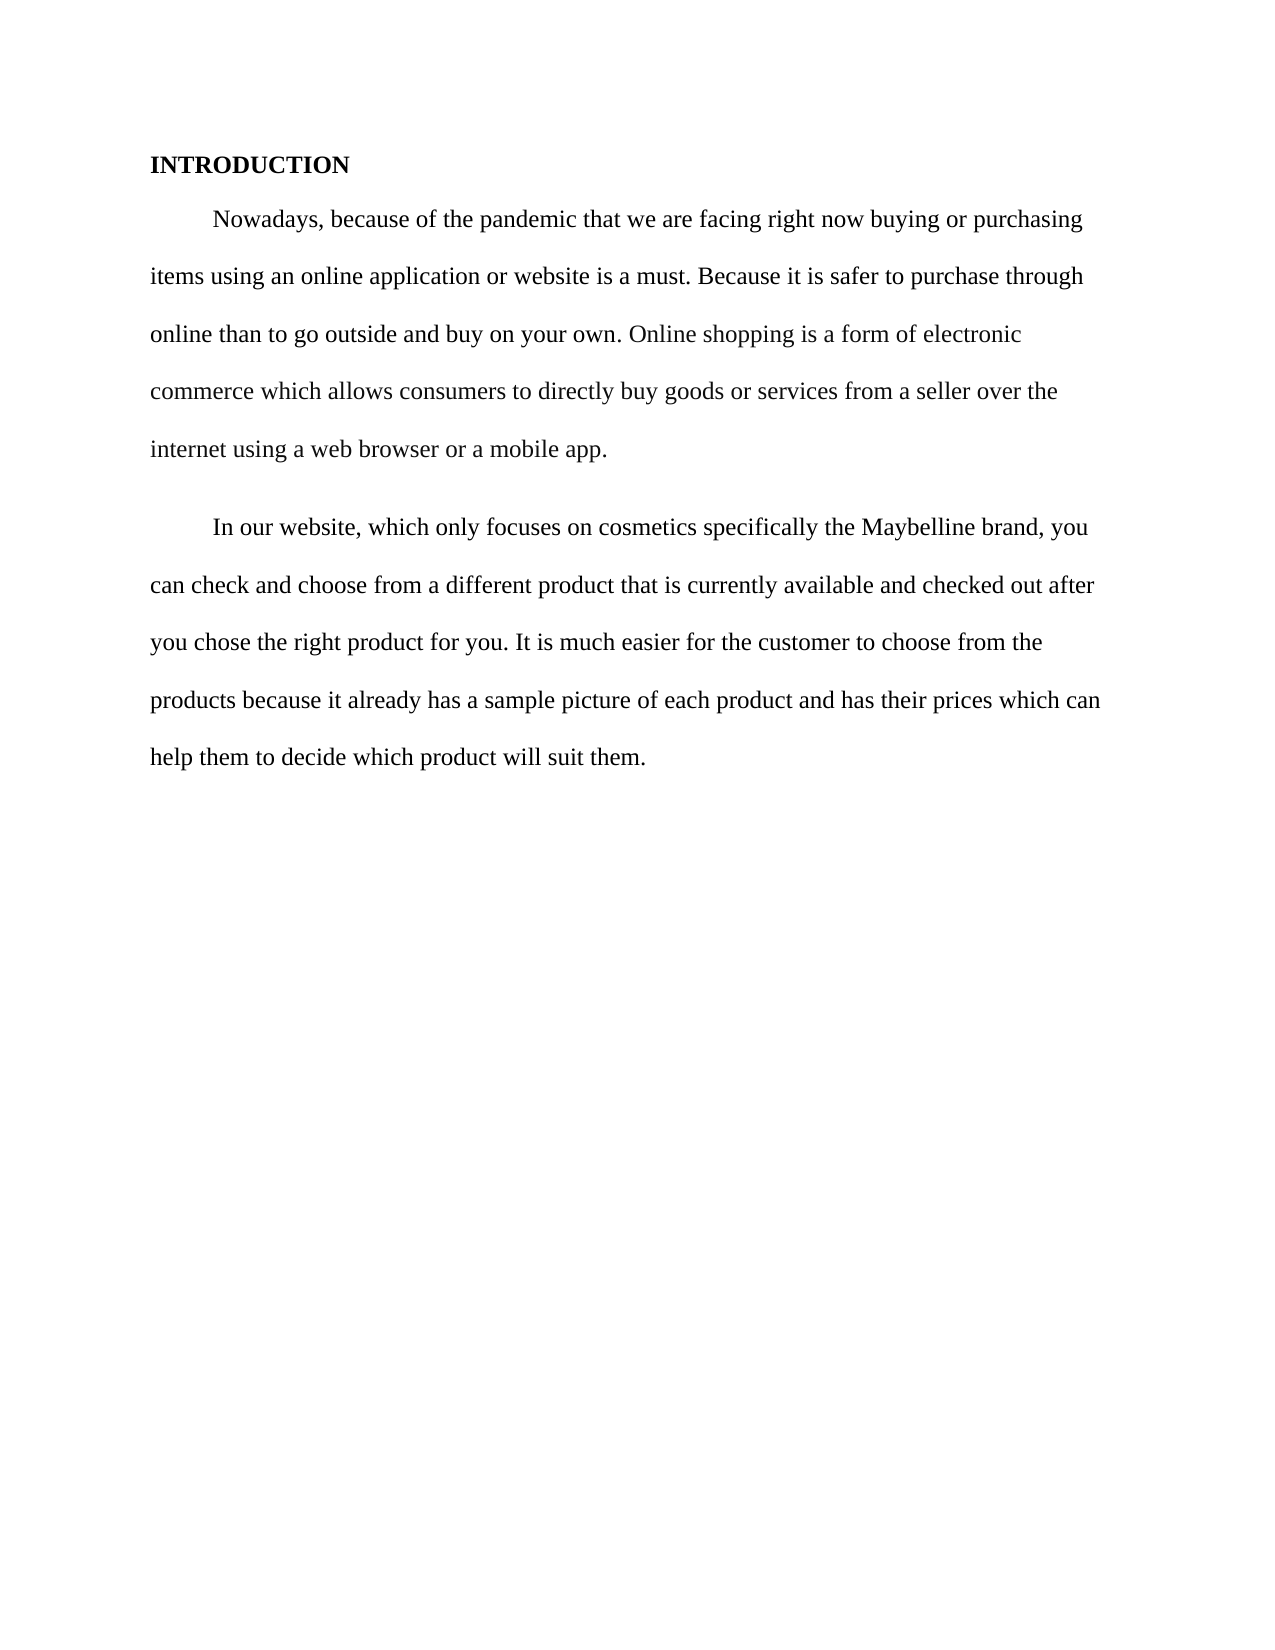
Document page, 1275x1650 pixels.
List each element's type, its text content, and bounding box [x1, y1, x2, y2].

text Nowadays, because of the pandemic that we are facing right now buying or purchasing items using an online application or website is a must. Because it is safer to purchase through online than to go outside and buy on your own. Online shopping is a form of electronic commerce which allows consumers to directly buy goods or services from a seller over the internet using a web browser or a mobile app. [150, 204, 1125, 463]
text In our website, which only focuses on cosmetics specifically the Maybelline brand, you can check and choose from a different product that is currently available and checked out after you chose the right product for you. It is much easier for the customer to choose from the products because it already has a sample picture of each product and has their prices which can help them to decide which product will suit them. [150, 512, 1125, 771]
text INTRODUCTION [150, 150, 1125, 179]
